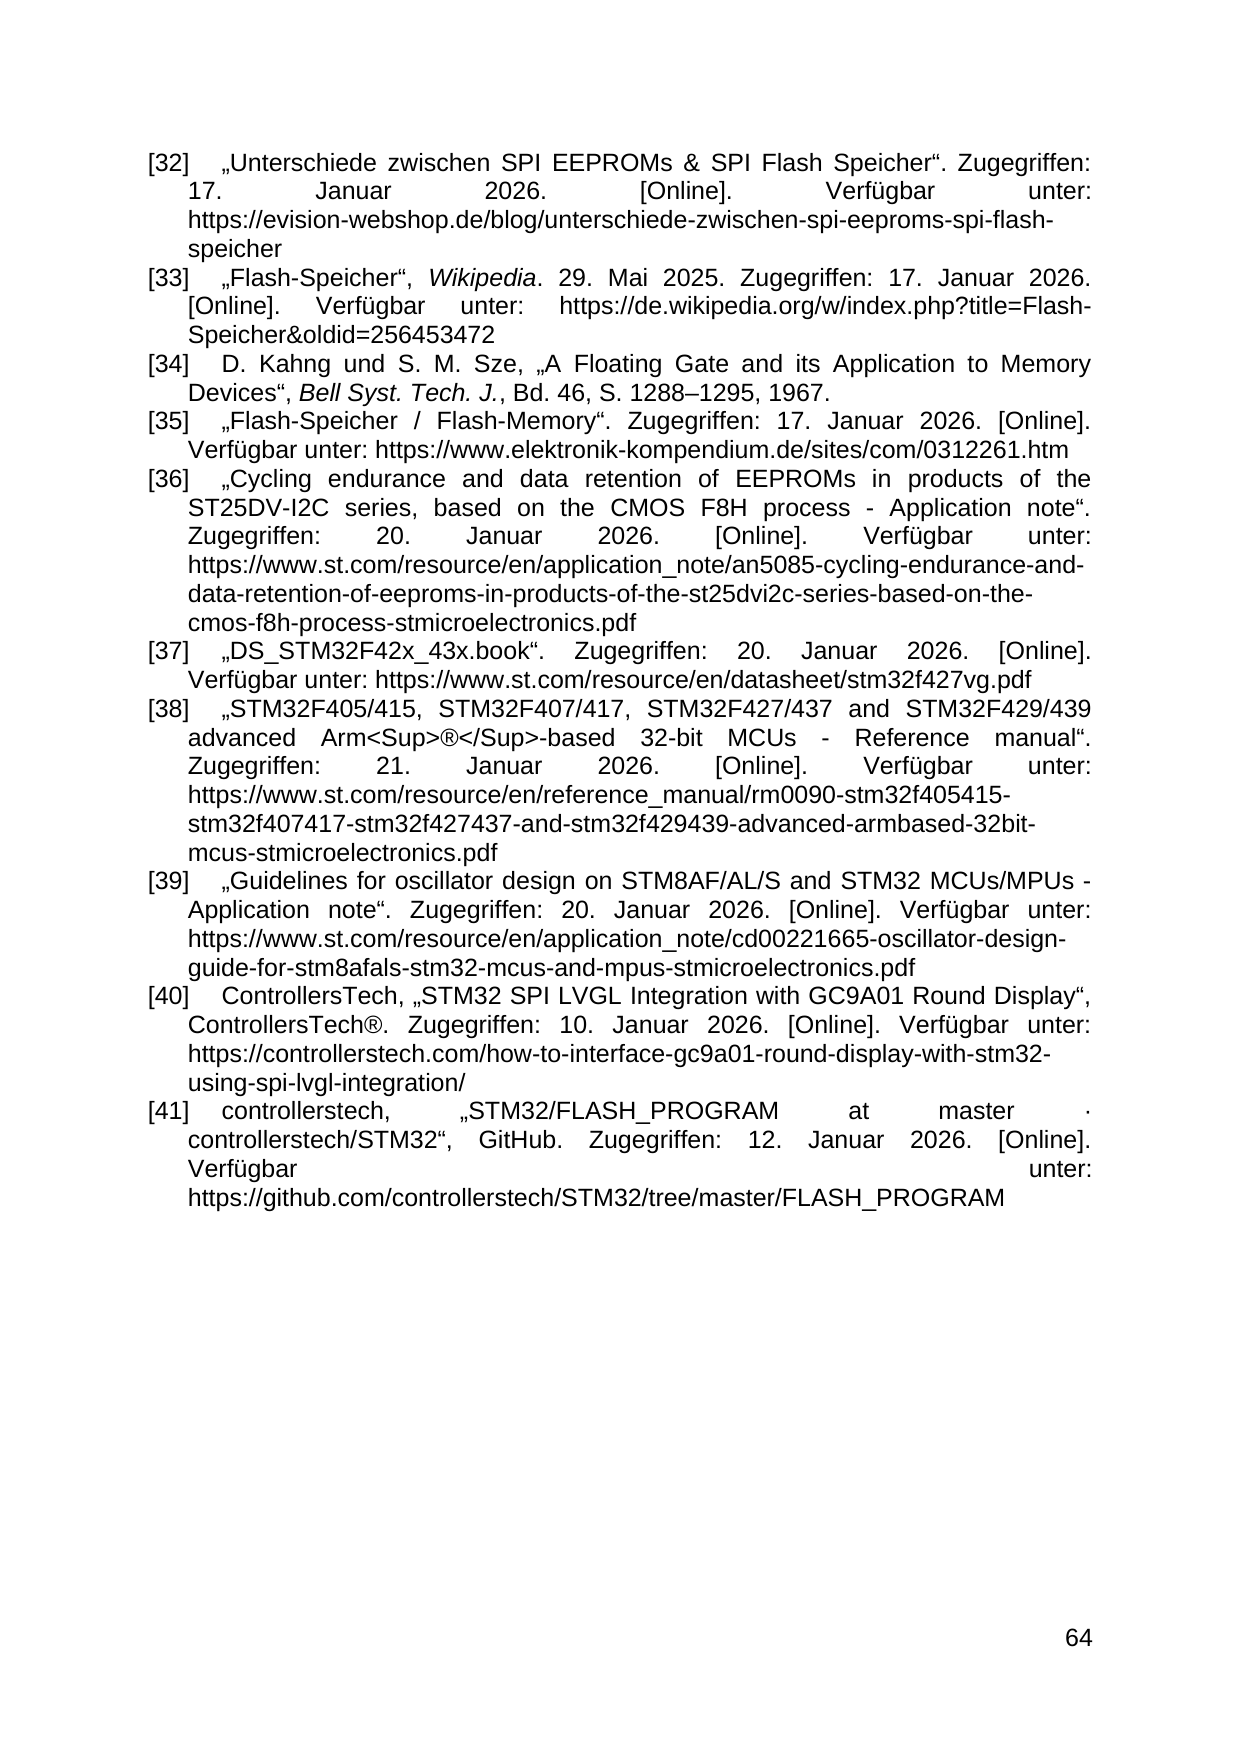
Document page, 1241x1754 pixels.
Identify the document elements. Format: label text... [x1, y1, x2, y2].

text [39] „Guidelines for oscillator design on STM8AF/AL/S and STM32 MCUs/MPUs - Application note“. Zugegriffen: 20. Januar 2026. [Online]. Verfügbar unter: https://www.st.com/resource/en/application_note/cd00221665-oscillator-design-guide-for-stm8afals-stm32-mcus-and-mpus-stmicroelectronics.pdf [148, 866, 1093, 981]
text [38] „STM32F405/415, STM32F407/417, STM32F427/437 and STM32F429/439 advanced Arm<Sup>®</Sup>-based 32-bit MCUs - Reference manual“. Zugegriffen: 21. Januar 2026. [Online]. Verfügbar unter: https://www.st.com/resource/en/reference_manual/rm0090-stm32f405415-stm32f407417-stm32f427437-and-stm32f429439-advanced-armbased-32bit-mcus-stmicroelectronics.pdf [148, 694, 1093, 866]
text [32] „Unterschiede zwischen SPI EEPROMs & SPI Flash Speicher“. Zugegriffen: 17. Januar 2026. [Online]. Verfügbar unter: https://evision-webshop.de/blog/unterschiede-zwischen-spi-eeproms-spi-flash-speicher [148, 148, 1093, 263]
text [36] „Cycling endurance and data retention of EEPROMs in products of the ST25DV-I2C series, based on the CMOS F8H process - Application note“. Zugegriffen: 20. Januar 2026. [Online]. Verfügbar unter: https://www.st.com/resource/en/application_note/an5085-cycling-endurance-and-data-retention-of-eeproms-in-products-of-the-st25dvi2c-series-based-on-the-cmos-f8h-process-stmicroelectronics.pdf [148, 464, 1093, 636]
text [34] D. Kahng und S. M. Sze, „A Floating Gate and its Application to Memory Devices“, Bell Syst. Tech. J., Bd. 46, S. 1288–1295, 1967. [148, 349, 1093, 406]
text [41] controllerstech, „STM32/FLASH_PROGRAM at master · controllerstech/STM32“, GitHub. Zugegriffen: 12. Januar 2026. [Online]. Verfügbar unter: https://github.com/controllerstech/STM32/tree/master/FLASH_PROGRAM [148, 1096, 1093, 1211]
text [33] „Flash-Speicher“, Wikipedia. 29. Mai 2025. Zugegriffen: 17. Januar 2026. [Online]. Verfügbar unter: https://de.wikipedia.org/w/index.php?title=Flash-Speicher&oldid=256453472 [148, 263, 1093, 349]
text [35] „Flash-Speicher / Flash-Memory“. Zugegriffen: 17. Januar 2026. [Online]. Verfügbar unter: https://www.elektronik-kompendium.de/sites/com/0312261.htm [148, 406, 1093, 464]
text [37] „DS_STM32F42x_43x.book“. Zugegriffen: 20. Januar 2026. [Online]. Verfügbar unter: https://www.st.com/resource/en/datasheet/stm32f427vg.pdf [148, 636, 1093, 694]
text [40] ControllersTech, „STM32 SPI LVGL Integration with GC9A01 Round Display“, ControllersTech®. Zugegriffen: 10. Januar 2026. [Online]. Verfügbar unter: https://controllerstech.com/how-to-interface-gc9a01-round-display-with-stm32-using-spi-lvgl-integration/ [148, 981, 1093, 1096]
